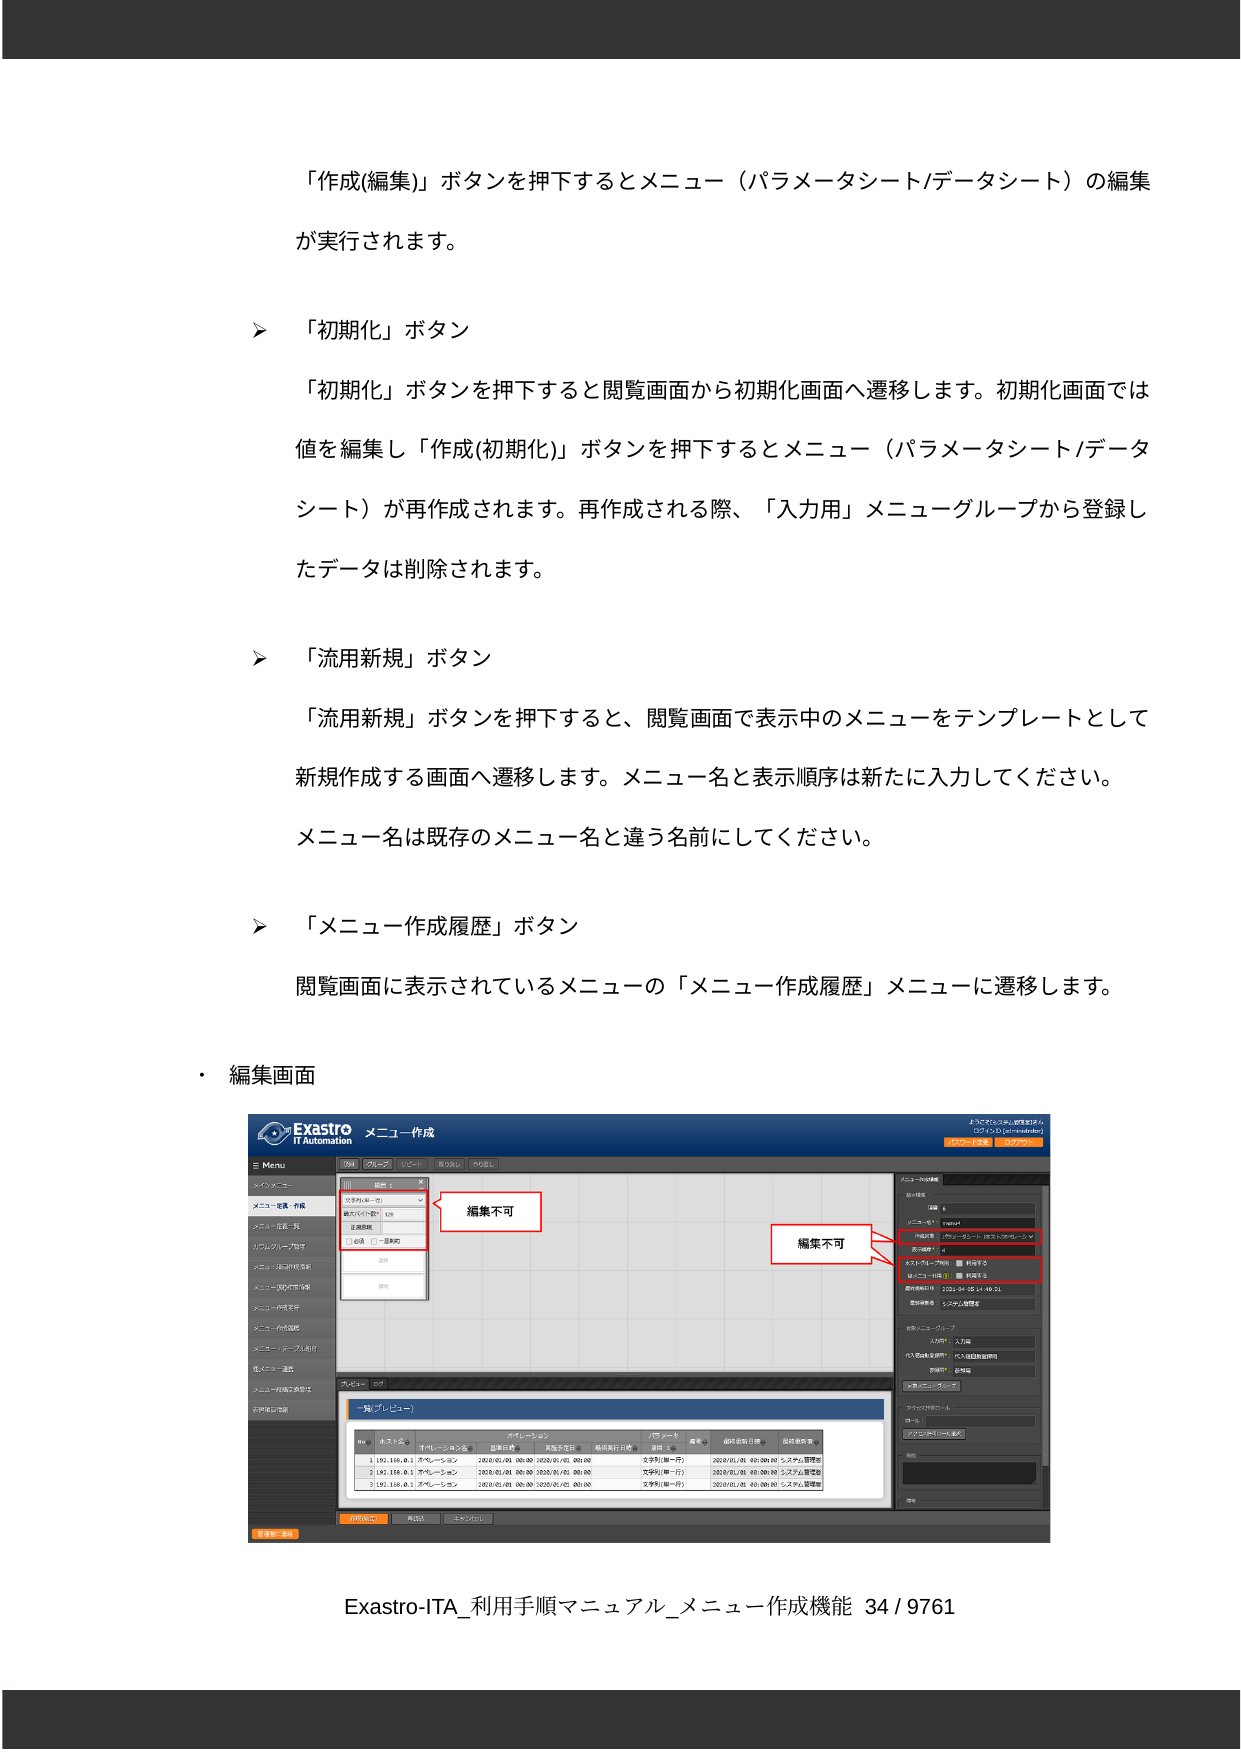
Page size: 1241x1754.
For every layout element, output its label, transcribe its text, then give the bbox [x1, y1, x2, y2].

list 「メニュー作成履歴」ボタン 閲覧画面に表示されているメニューの「メニュー作成履歴」メニューに遷移します。 [251, 895, 1152, 1014]
picture [2, 0, 1241, 59]
list 編集画面 [191, 1044, 1152, 1104]
list 「初期化」ボタン [251, 299, 1152, 359]
picture [2, 1690, 1241, 1749]
picture [248, 1114, 1051, 1543]
list 「初期化」ボタンを押下すると閲覧画面から初期化画面へ遷移します。初期化画面では値を編集し「作成(初期化)」ボタンを押下するとメニュー（パラメータシート/データシート）が再作成されます。再作成される際、「入力用」メニューグループから登録したデータは削除されます。 [295, 359, 1152, 597]
list 「流用新規」ボタン 「流用新規」ボタンを押下すると、閲覧画面で表示中のメニューをテンプレートとして新規作成する画面へ遷移します。メニュー名と表示順序は新たに入力してください。 メニュー名は既存のメニュー名と違う名前にしてください。 [251, 627, 1152, 866]
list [251, 151, 1152, 270]
